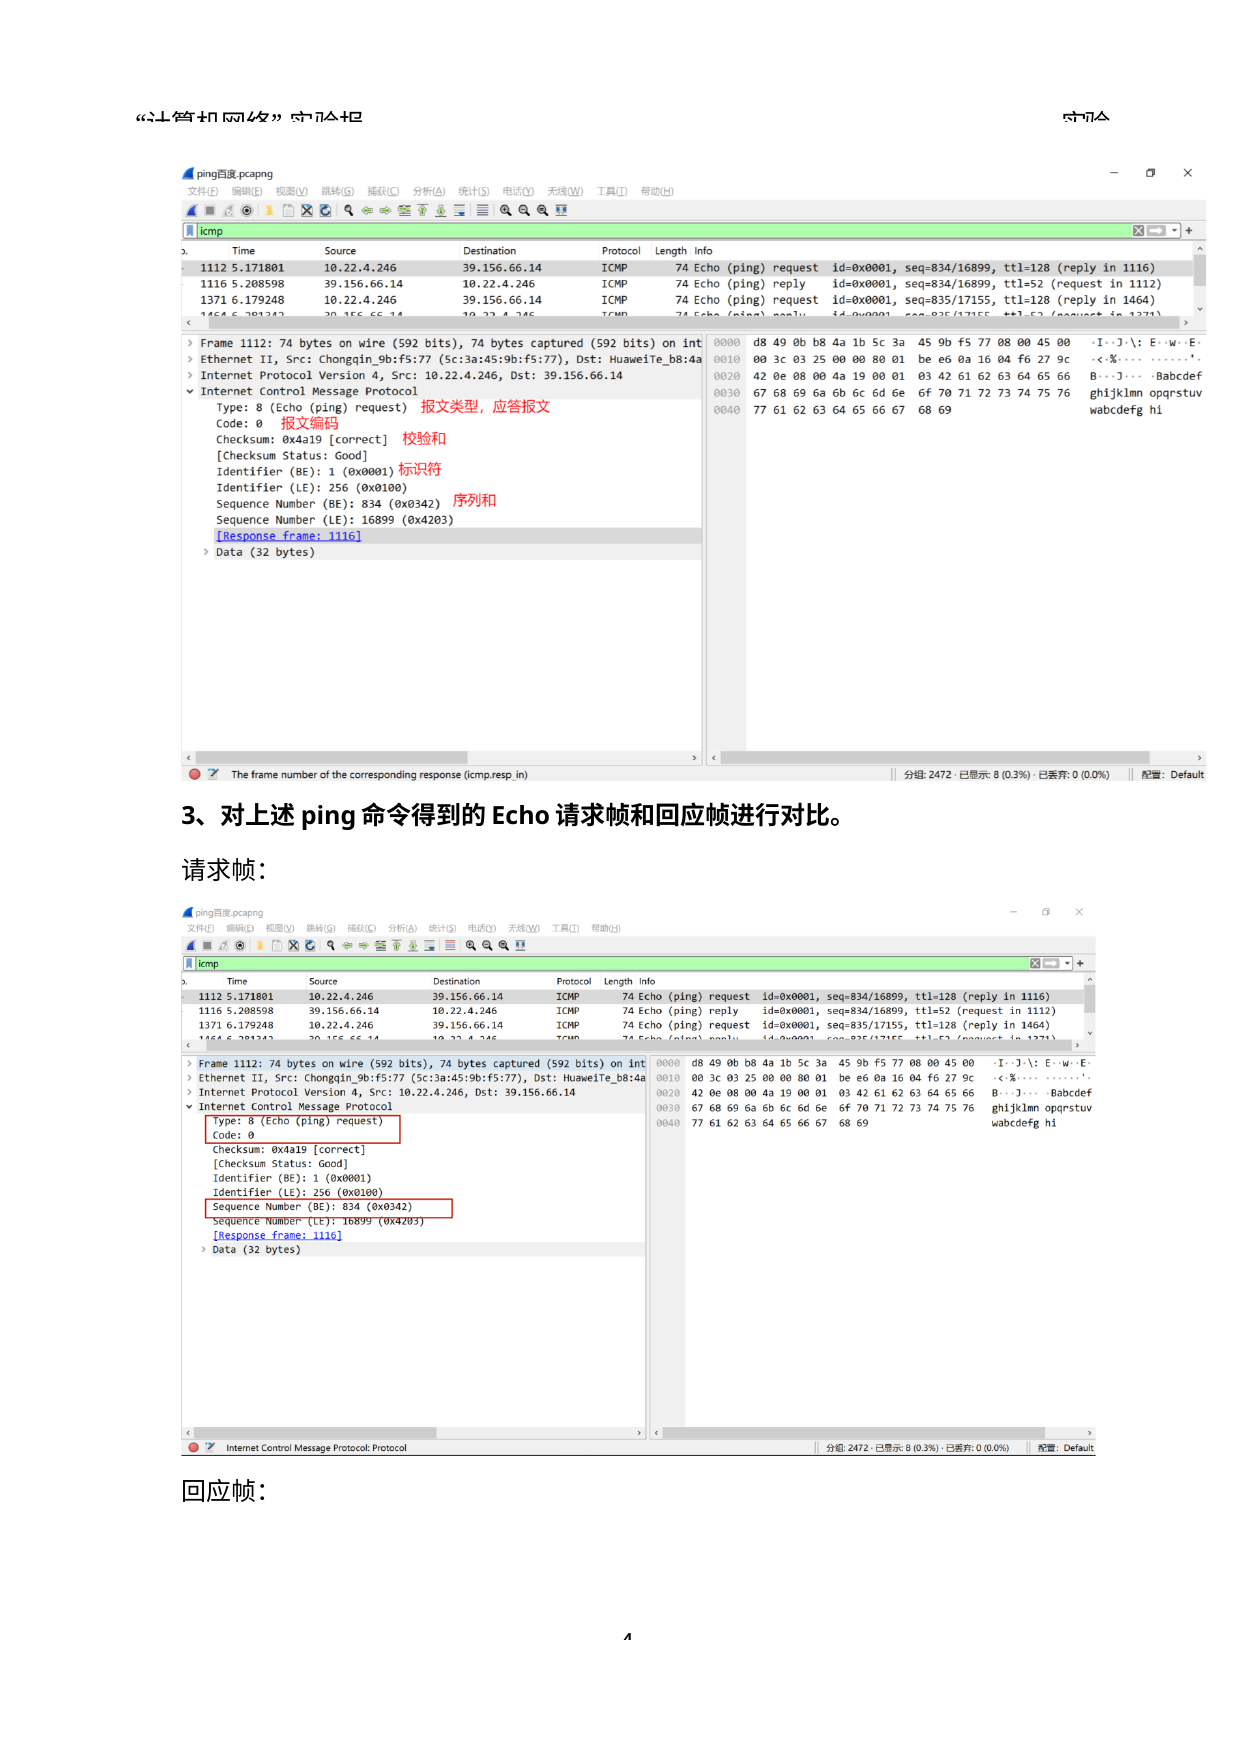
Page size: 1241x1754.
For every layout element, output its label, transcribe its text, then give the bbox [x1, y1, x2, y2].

list 回应帧： [106, 1471, 1201, 1508]
picture [181, 164, 1207, 781]
picture [181, 904, 1096, 1456]
list 对上述ping命令得到的Echo请求帧和回应帧进行对比。 [106, 796, 1201, 832]
list 请求帧： [106, 850, 1201, 886]
